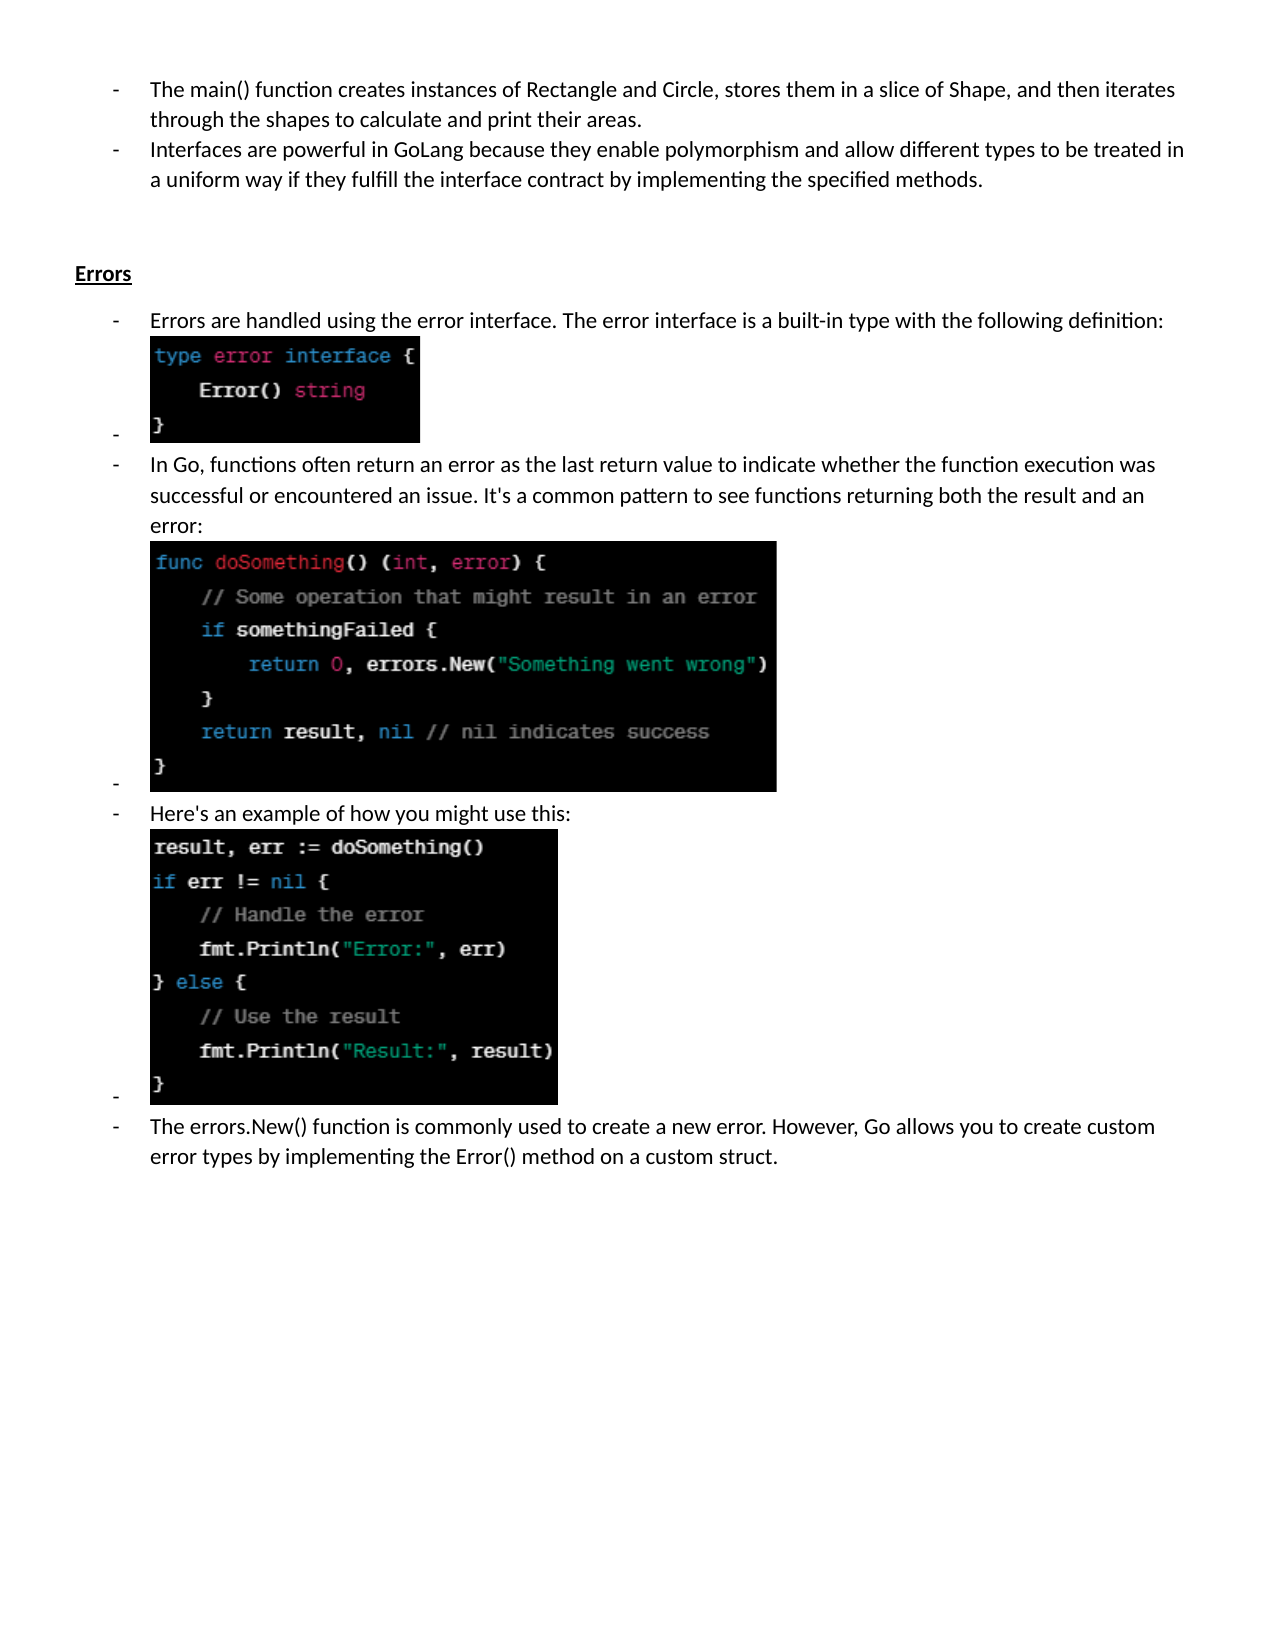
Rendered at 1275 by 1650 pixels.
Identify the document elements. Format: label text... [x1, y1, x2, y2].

list The errors.New() function is commonly used to create a new error. However, Go allows you to create custom error types by implementing the Error() method on a custom struct. [112, 1112, 1200, 1171]
list Here's an example of how you might use this: [112, 799, 1200, 827]
list Errors are handled using the error interface. The error interface is a built-in type with the following definition: [112, 306, 1200, 334]
picture [150, 541, 777, 792]
text Errors [75, 259, 1200, 287]
picture [150, 336, 421, 443]
picture [150, 829, 558, 1105]
list Interfaces are powerful in GoLang because they enable polymorphism and allow different types to be treated in a uniform way if they fulfill the interface contract by implementing the specified methods. [112, 135, 1200, 194]
list The main() function creates instances of Rectangle and Circle, stores them in a slice of Shape, and then iterates through the shapes to calculate and print their areas. [112, 75, 1200, 133]
list In Go, functions often return an error as the last return value to indicate whether the function execution was successful or encountered an issue. It's a common pattern to see functions returning both the result and an error: [112, 451, 1200, 539]
